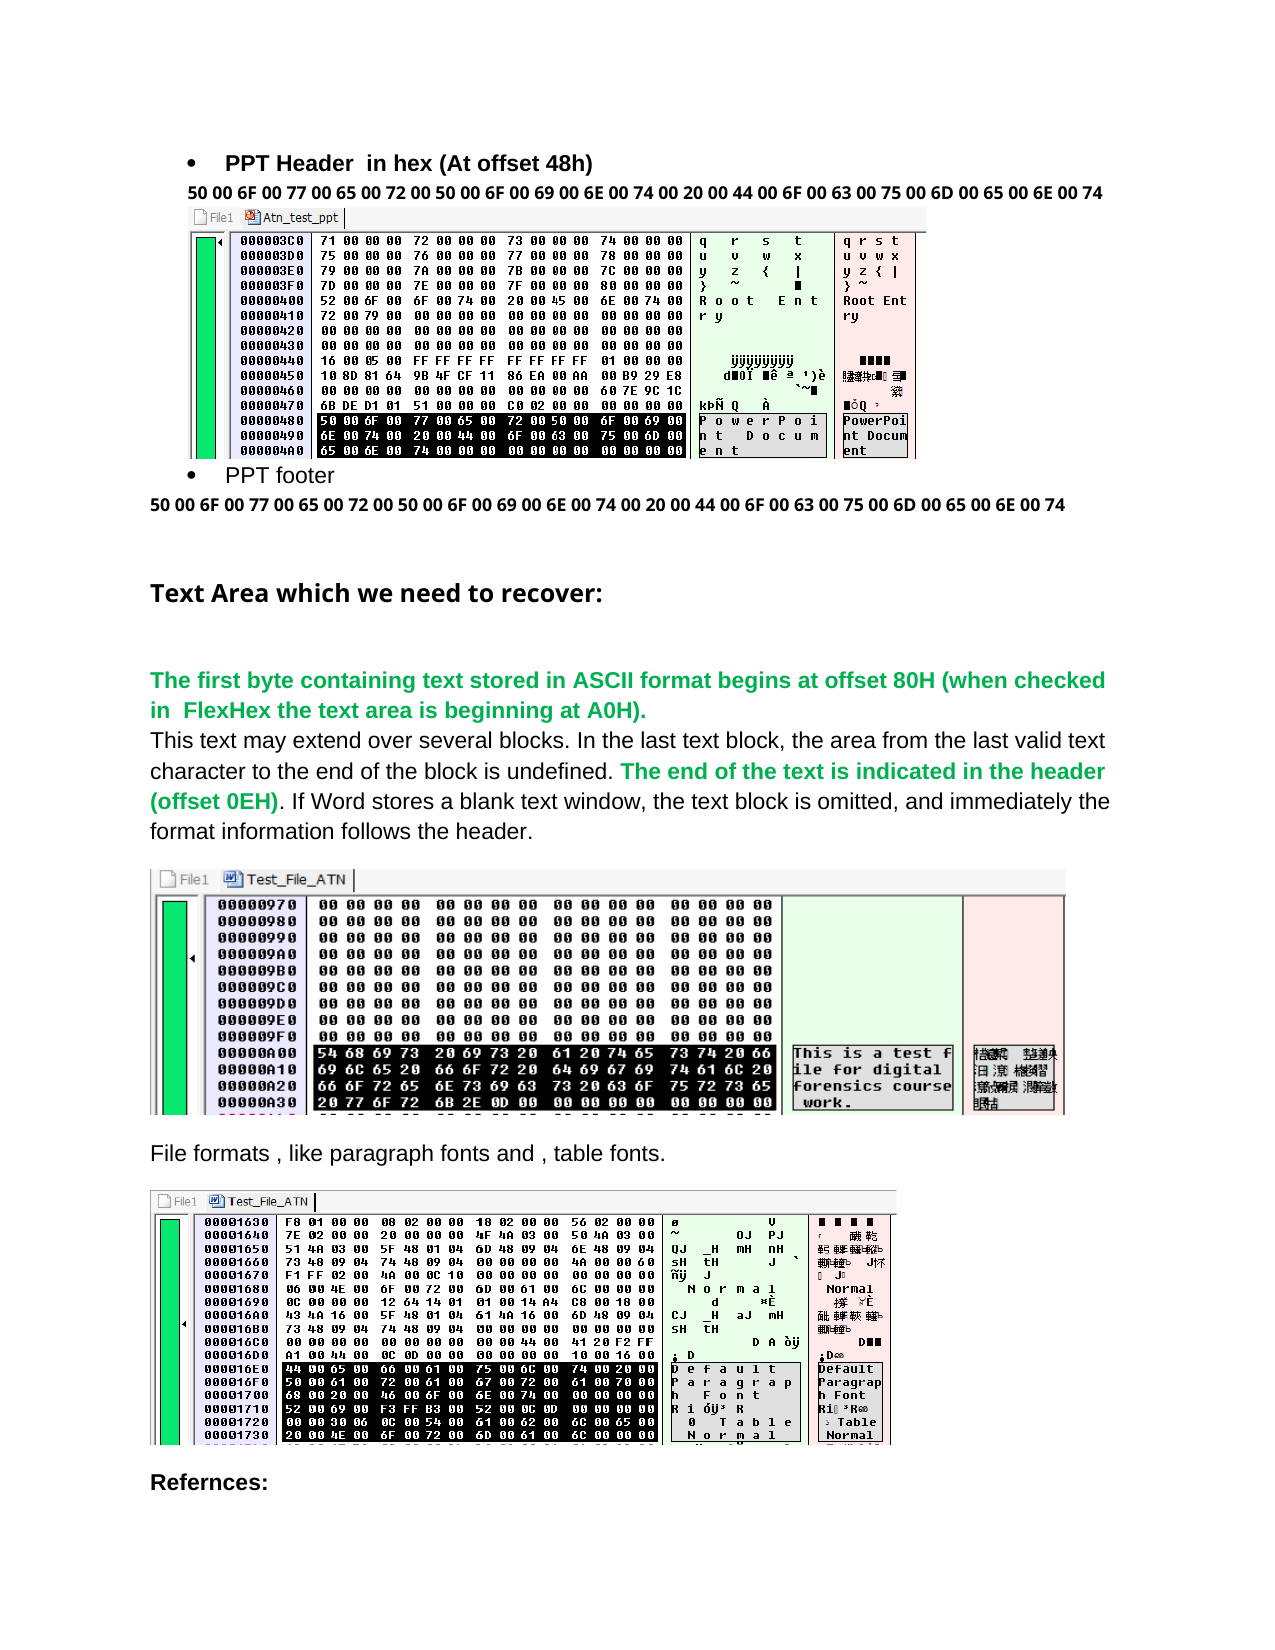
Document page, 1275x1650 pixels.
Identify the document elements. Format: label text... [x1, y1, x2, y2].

text This text may extend over several blocks. In the last text block, the area from the last valid text character to the end of the block is undefined. The end of the text is indicated in the header (offset 0EH). If Word stores a blank text window, the text block is omitted, and immediately the format information follows the header. [150, 727, 1125, 844]
text Refernces: [150, 1469, 1125, 1495]
text File formats , like paragraph fonts and , table fonts. [150, 1139, 1125, 1166]
text 50 00 6F 00 77 00 65 00 72 00 50 00 6F 00 69 00 6E 00 74 00 20 00 44 00 6F 00 63 00 75 00 6D 00 65 00 6E 00 74 [187, 180, 1125, 204]
text The first byte containing text stored in ASCII format begins at offset 80H (when checked in FlexHex the text area is beginning at A0H). [150, 667, 1125, 723]
list PPT Header in hex (At offset 48h) [187, 150, 1125, 176]
picture [150, 1190, 897, 1445]
text 50 00 6F 00 77 00 65 00 72 00 50 00 6F 00 69 00 6E 00 74 00 20 00 44 00 6F 00 63 00 75 00 6D 00 65 00 6E 00 74 [150, 492, 1125, 517]
picture [150, 869, 1066, 1115]
list PPT footer [187, 462, 1125, 489]
text Text Area which we need to recover: [150, 576, 1125, 610]
picture [187, 207, 927, 459]
